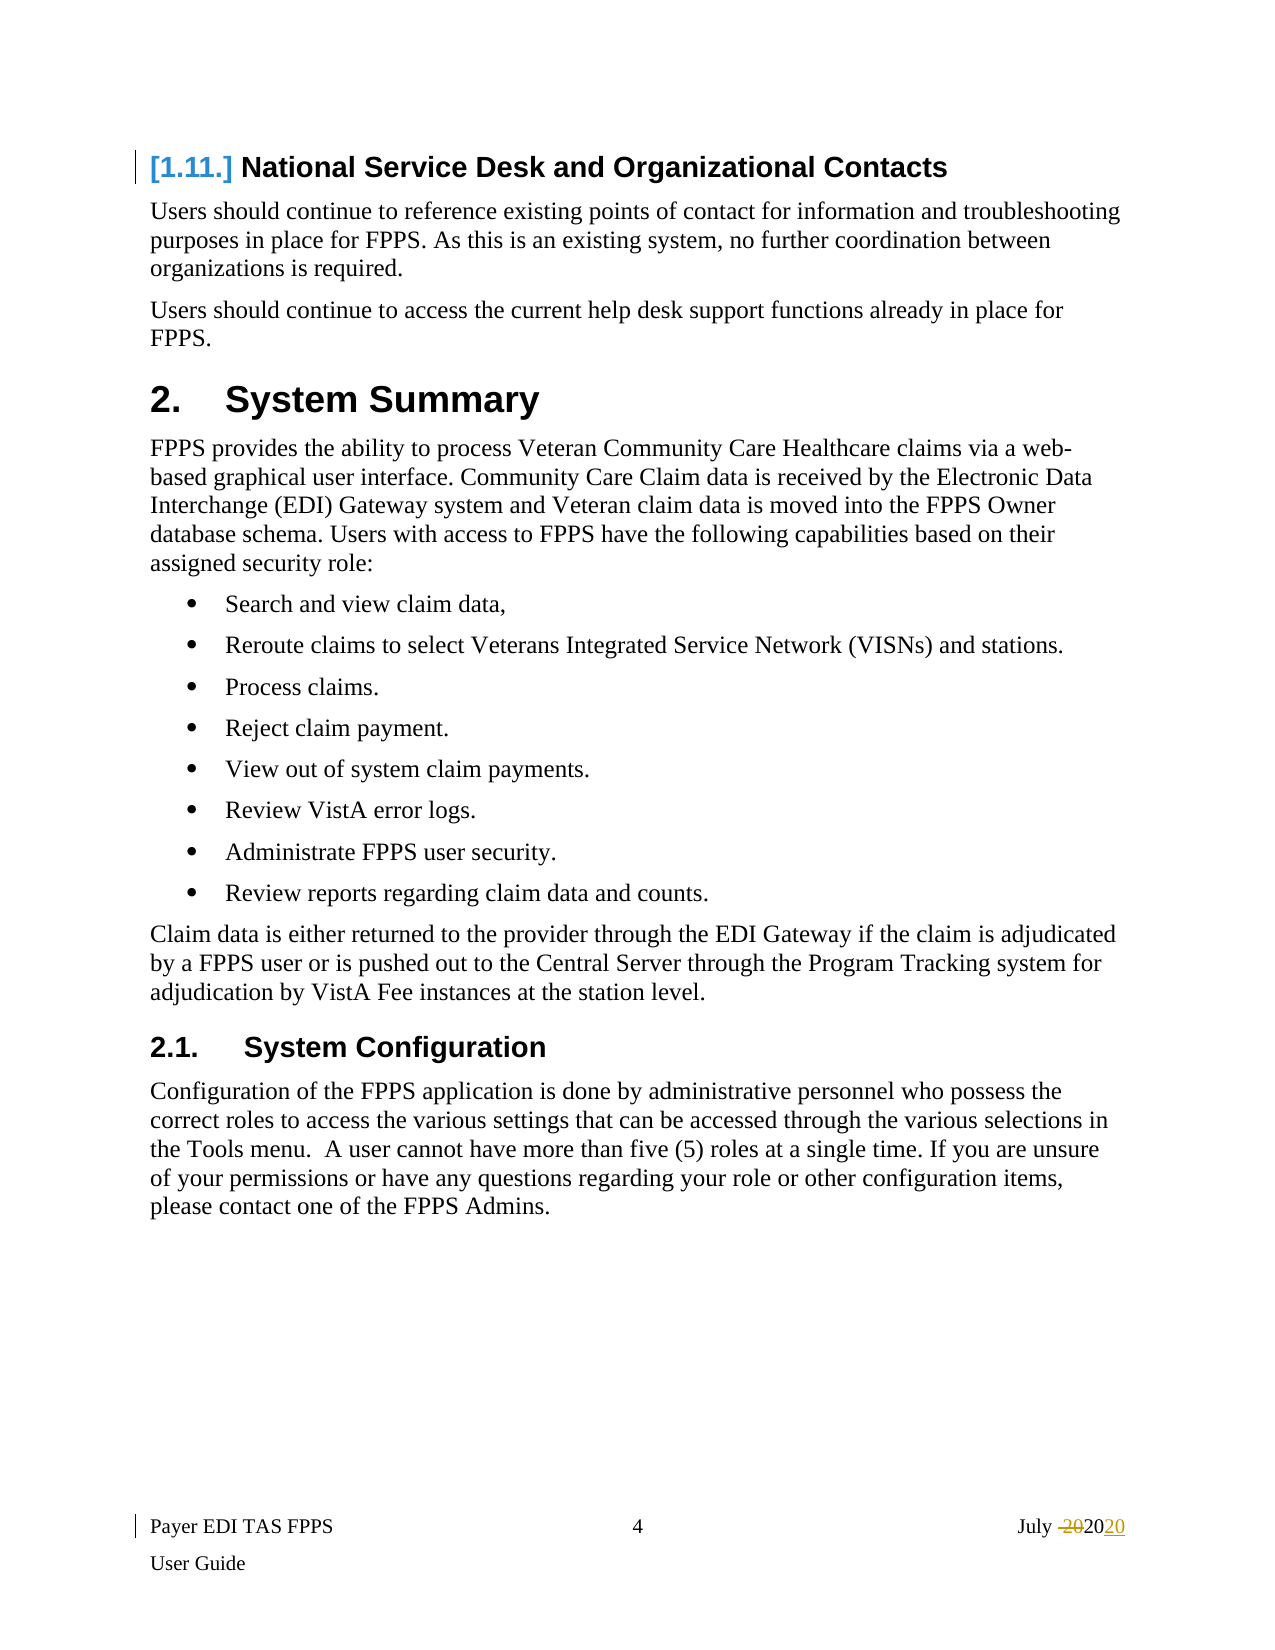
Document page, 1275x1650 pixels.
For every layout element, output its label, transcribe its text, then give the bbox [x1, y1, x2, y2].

subtitle National Service Desk and Organizational Contacts [150, 150, 1125, 183]
subtitle System Configuration [150, 1030, 1125, 1064]
text Configuration of the FPPS application is done by administrative personnel who possess the correct roles to access the various settings that can be accessed through the various selections in the Tools menu. A user cannot have more than five (5) roles at a single time. If you are unsure of your permissions or have any questions regarding your role or other configuration items, please contact one of the FPPS Admins. [150, 1076, 1125, 1220]
list View out of system claim payments. [187, 754, 1125, 783]
list Review VistA error logs. [187, 795, 1125, 824]
list Reroute claims to select Veterans Integrated Service Network (VISNs) and stations. [187, 630, 1125, 659]
text FPPS provides the ability to process Veteran Community Care Healthcare claims via a web-based graphical user interface. Community Care Claim data is received by the Electronic Data Interchange (EDI) Gateway system and Veteran claim data is moved into the FPPS Owner database schema. Users with access to FPPS have the following capabilities based on their assigned security role: [150, 433, 1125, 577]
list Review reports regarding claim data and counts. [187, 878, 1125, 907]
text Claim data is either returned to the provider through the EDI Gateway if the claim is adjudicated by a FPPS user or is pushed out to the Central Server through the Program Tracking system for adjudication by VistA Fee instances at the station level. [150, 919, 1125, 1005]
list Reject claim payment. [187, 713, 1125, 742]
list Search and view claim data, [187, 589, 1125, 618]
list Process claims. [187, 672, 1125, 700]
text Users should continue to reference existing points of contact for information and troubleshooting purposes in place for FPPS. As this is an existing system, no further coordination between organizations is required. [150, 196, 1125, 282]
list Administrate FPPS user security. [187, 837, 1125, 865]
subtitle System Summary [150, 377, 1125, 420]
text Users should continue to access the current help desk support functions already in place for FPPS. [150, 295, 1125, 352]
